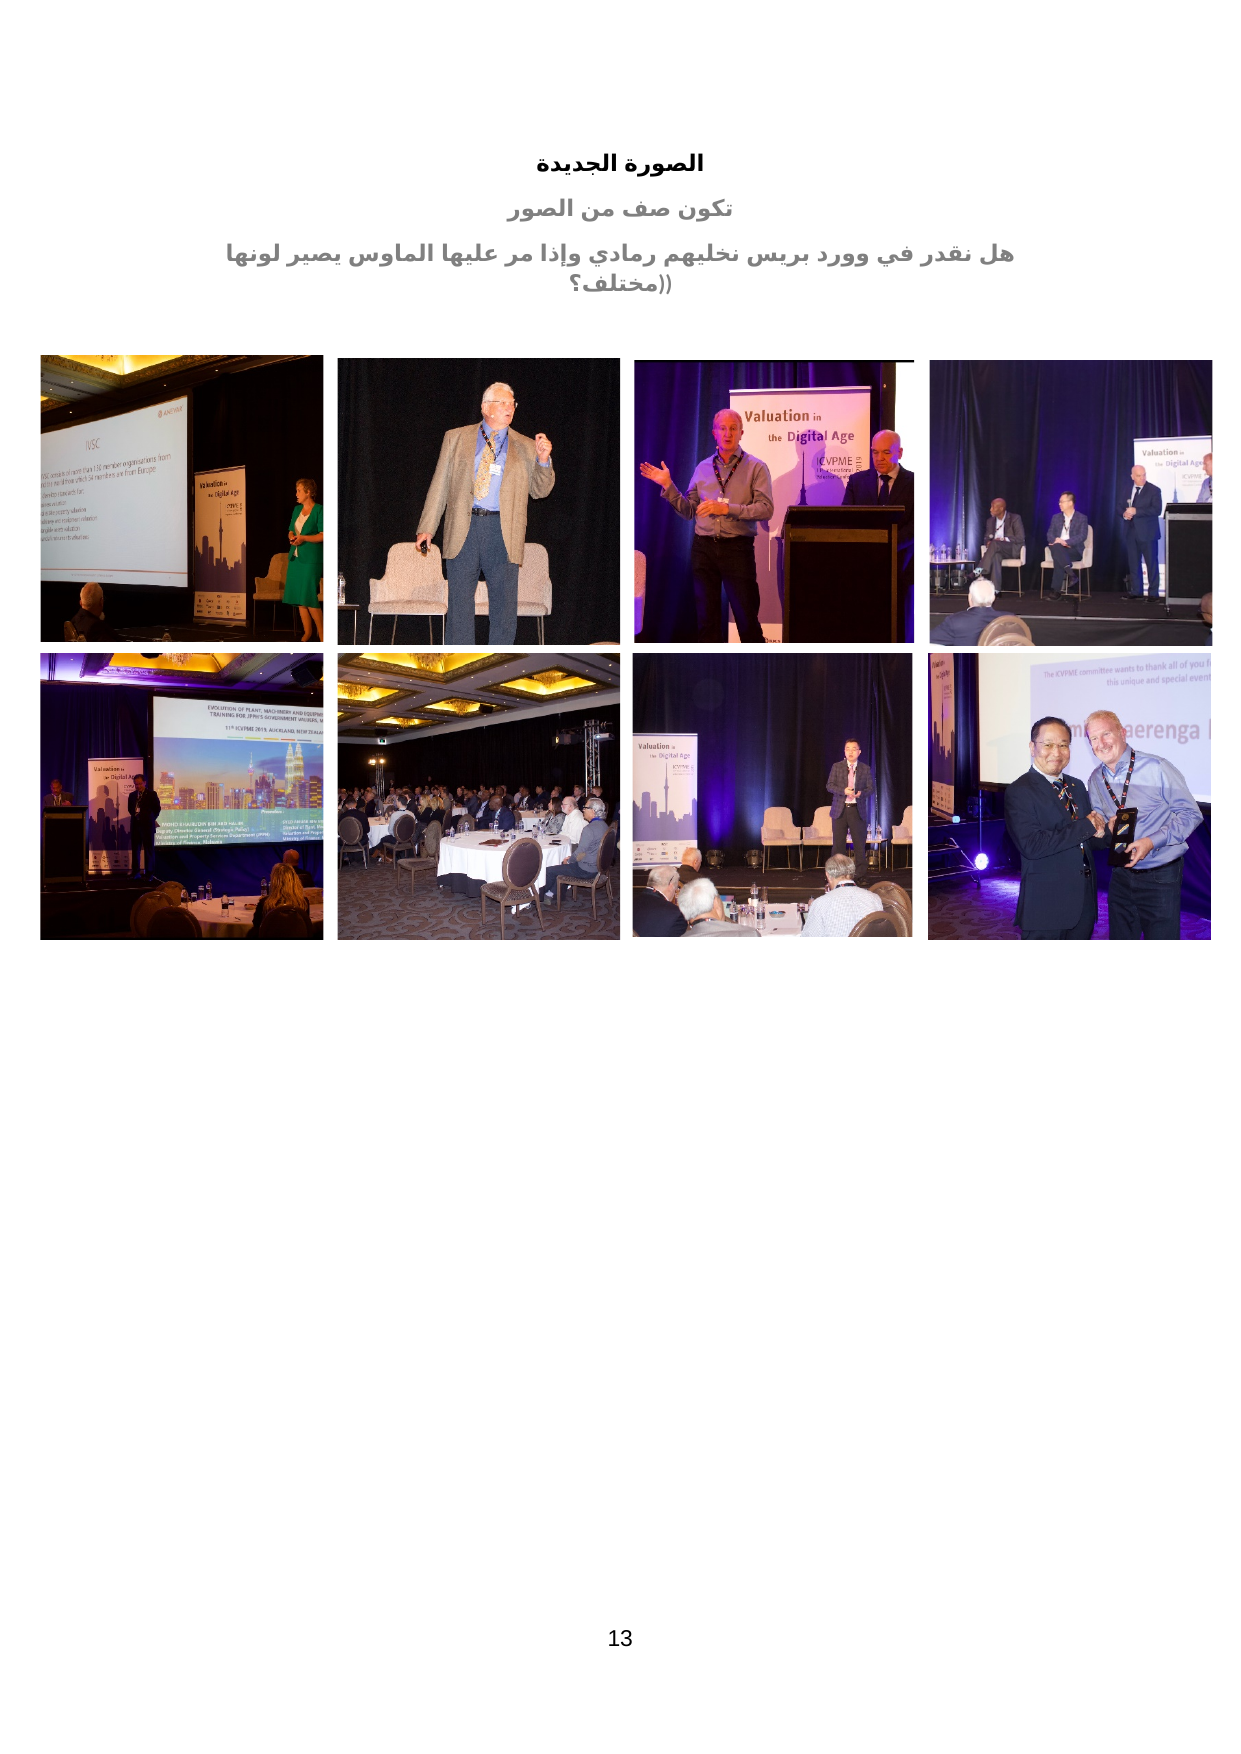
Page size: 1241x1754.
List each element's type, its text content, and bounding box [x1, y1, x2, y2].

picture [632, 360, 914, 642]
picture [39, 355, 324, 640]
picture [336, 358, 620, 643]
text تكون صف من الصور [187, 195, 1053, 221]
picture [631, 653, 913, 935]
picture [336, 653, 620, 938]
picture [926, 653, 1211, 938]
text هل نقدر في وورد بريس نخليهم رمادي وإذا مر عليها الماوس يصير لونها مختلف؟)) [187, 240, 1053, 297]
text الصورة الجديدة [187, 150, 1053, 176]
picture [38, 653, 323, 938]
picture [928, 360, 1212, 644]
